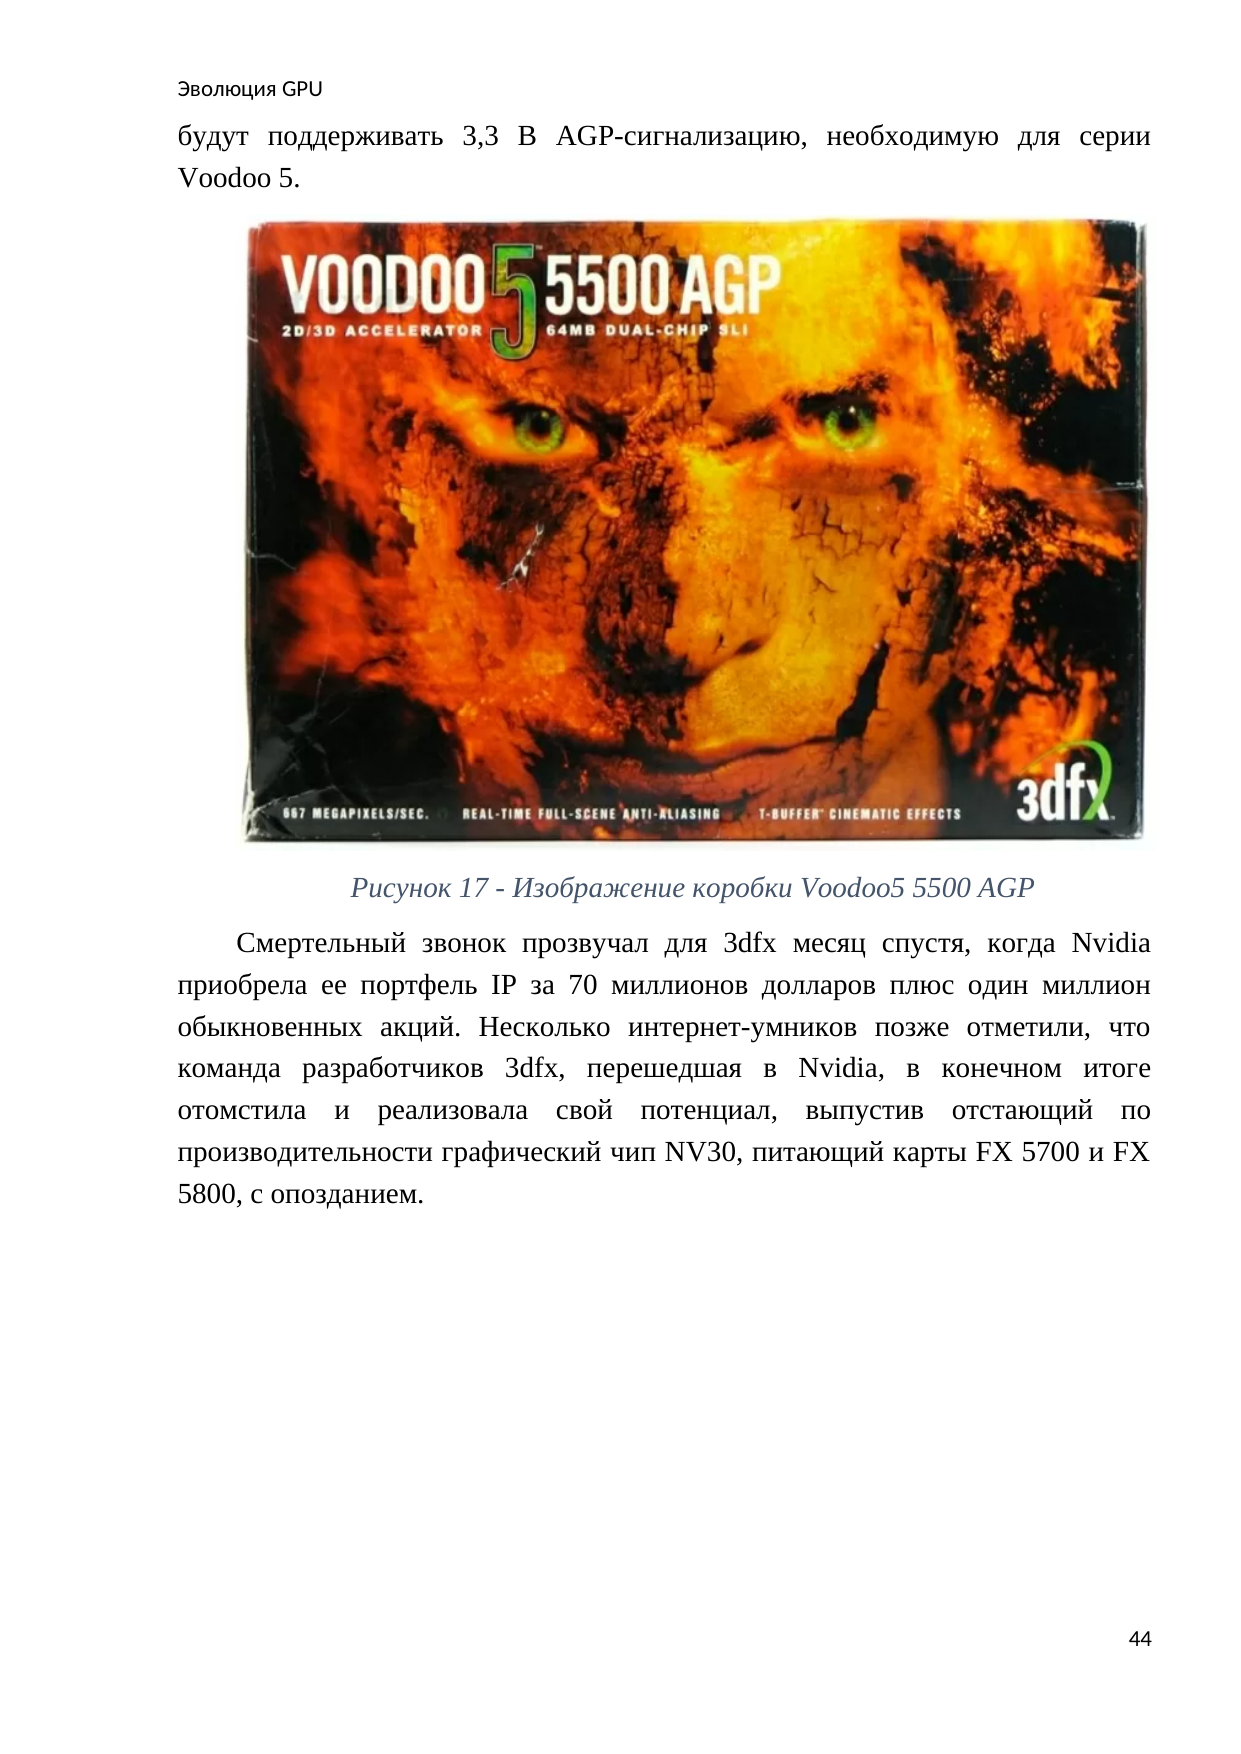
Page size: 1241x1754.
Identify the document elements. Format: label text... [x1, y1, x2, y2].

text Смертельный звонок прозвучал для 3dfx месяц спустя, когда Nvidia приобрела ее портфель IP за 70 миллионов долларов плюс один миллион обыкновенных акций. Несколько интернет-умников позже отметили, что команда разработчиков 3dfx, перешедшая в Nvidia, в конечном итоге отомстила и реализовала свой потенциал, выпустив отстающий по производительности графический чип NV30, питающий карты FX 5700 и FX 5800, с опозданием. [177, 925, 1152, 1210]
picture [236, 214, 1157, 851]
text Рисунок 17 - Изображение коробки Voodoo5 5500 AGP [177, 871, 1152, 904]
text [177, 118, 1152, 193]
